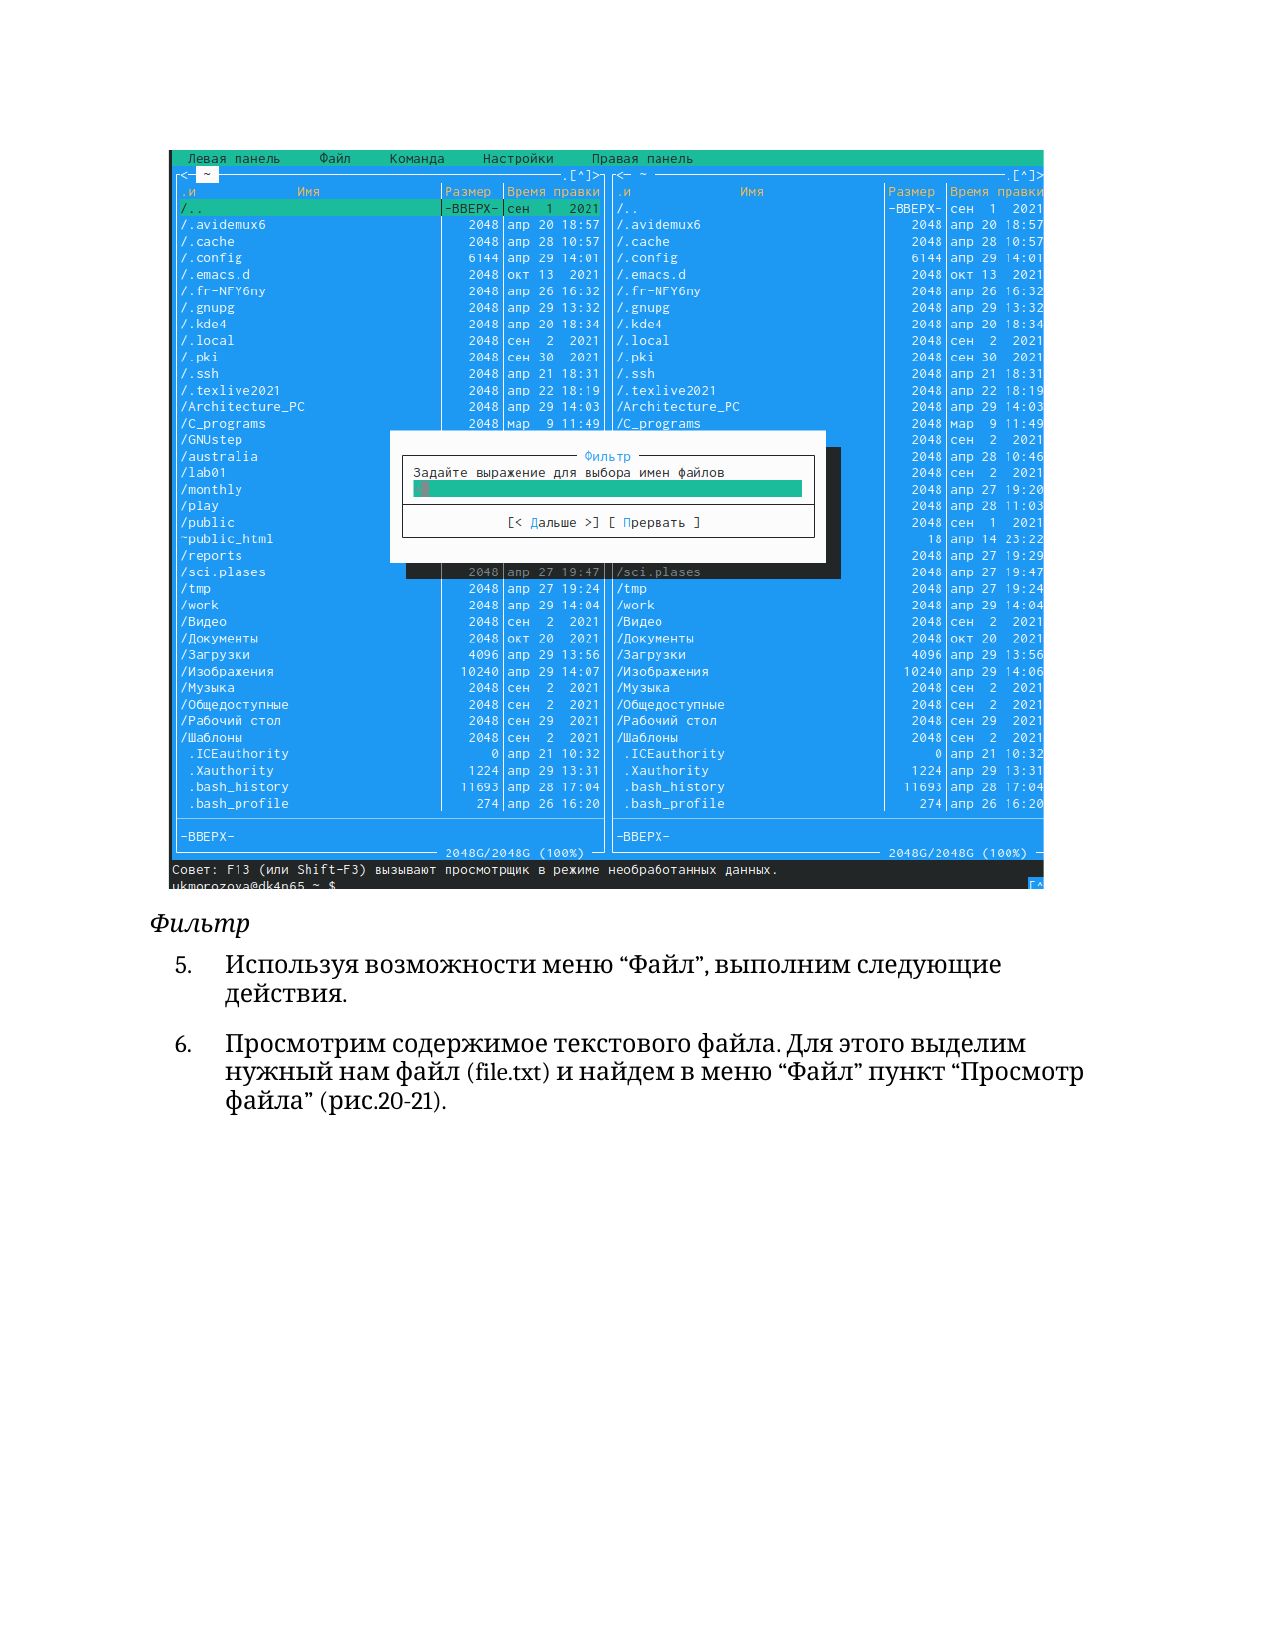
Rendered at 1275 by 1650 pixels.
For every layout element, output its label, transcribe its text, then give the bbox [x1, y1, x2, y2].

picture [168, 150, 1044, 889]
list Используя возможности меню “Файл”, выполним следующие действия. [175, 951, 1125, 1009]
list Просмотрим содержимое текстового файла. Для этого выделим нужный нам файл (file.txt) и найдем в меню “Файл” пункт “Просмотр файла” (рис.20-21). [175, 1029, 1125, 1116]
text Фильтр [150, 910, 1125, 939]
